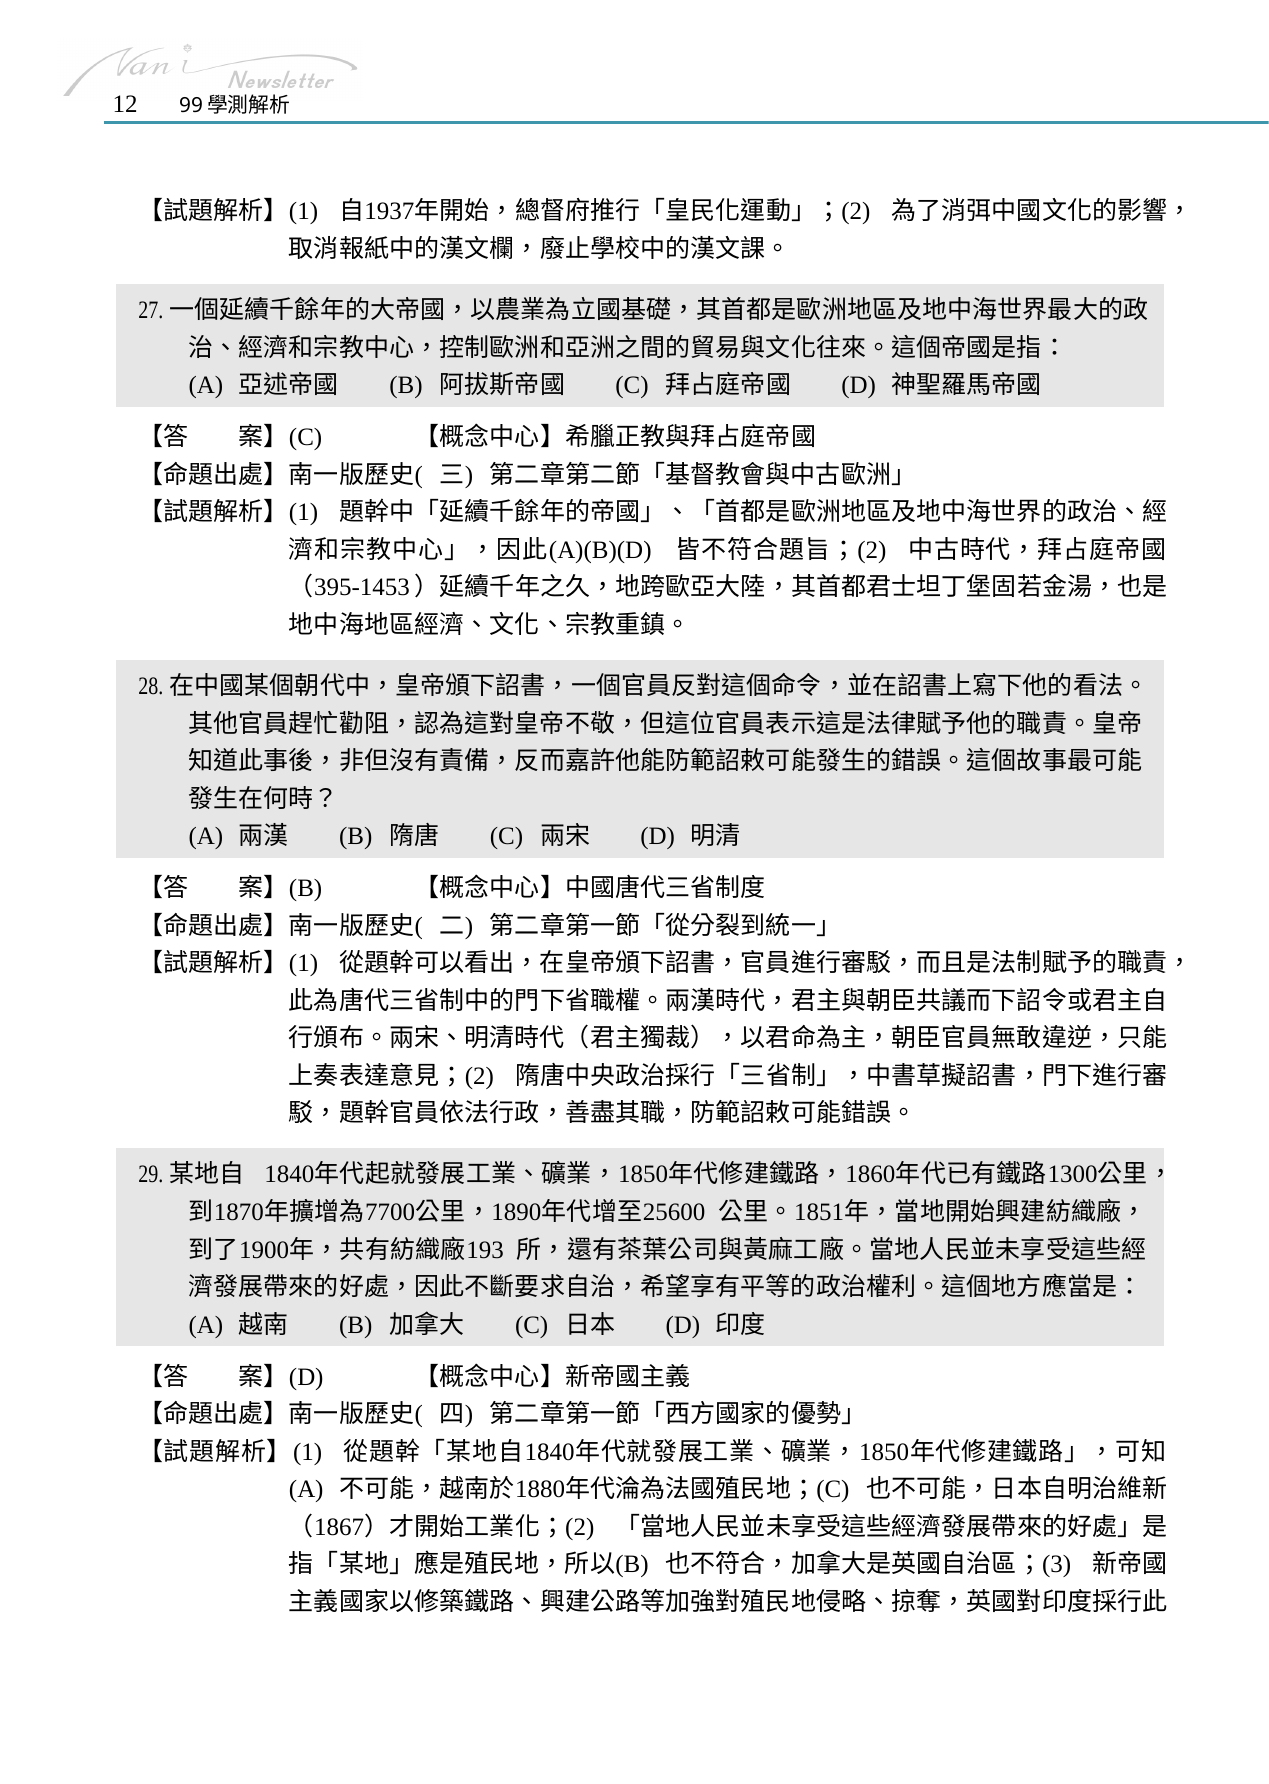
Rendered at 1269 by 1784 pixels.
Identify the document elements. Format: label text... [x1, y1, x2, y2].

text 【試題解析】(1)自1937年開始，總督府推行「皇民化運動」；(2)為了消弭中國文化的影響，取消報紙中的漢文欄，廢止學校中的漢文課。 [138, 190, 1167, 265]
text 【試題解析】(1)從題幹可以看出，在皇帝頒下詔書，官員進行審駁，而且是法制賦予的職責，此為唐代三省制中的門下省職權。兩漢時代，君主與朝臣共議而下詔令或君主自行頒布。兩宋、明清時代（君主獨裁），以君命為主，朝臣官員無敢違逆，只能上奏表達意見；(2)隋唐中央政治採行「三省制」，中書草擬詔書，門下進行審駁，題幹官員依法行政，善盡其職，防範詔敕可能錯誤。 [138, 942, 1167, 1130]
picture [57, 38, 364, 101]
text 【命題出處】南一版歷史(二)第二章第一節「從分裂到統一」 [138, 905, 1167, 942]
text 【命題出處】南一版歷史(三)第二章第二節「基督教會與中古歐洲」 [138, 454, 1167, 491]
text 【命題出處】南一版歷史(四)第二章第一節「西方國家的優勢」 [138, 1393, 1167, 1431]
text 27. 一個延續千餘年的大帝國，以農業為立國基礎，其首都是歐洲地區及地中海世界最大的政治、經濟和宗教中心，控制歐洲和亞洲之間的貿易與文化往來。這個帝國是指： (A)亞述帝國 (B)阿拔斯帝國 (C)拜占庭帝國 (D)神聖羅馬帝國 [117, 285, 1163, 406]
text 29. 某地自1840年代起就發展工業、礦業，1850年代修建鐵路，1860年代已有鐵路1300公里，到1870年擴增為7700公里，1890年代增至25600公里。1851年，當地開始興建紡織廠，到了1900年，共有紡織廠193所，還有茶葉公司與黃麻工廠。當地人民並未享受這些經濟發展帶來的好處，因此不斷要求自治，希望享有平等的政治權利。這個地方應當是： (A)越南 (B)加拿大 (C)日本 (D)印度 [117, 1150, 1163, 1345]
text 28. 在中國某個朝代中，皇帝頒下詔書，一個官員反對這個命令，並在詔書上寫下他的看法。其他官員趕忙勸阻，認為這對皇帝不敬，但這位官員表示這是法律賦予他的職責。皇帝知道此事後，非但沒有責備，反而嘉許他能防範詔敕可能發生的錯誤。這個故事最可能發生在何時？ (A)兩漢 (B)隋唐 (C)兩宋 (D)明清 [117, 661, 1163, 857]
text 【答 案】(D) 【概念中心】新帝國主義 [138, 1356, 1167, 1393]
text 【試題解析】(1)題幹中「延續千餘年的帝國」、「首都是歐洲地區及地中海世界的政治、經濟和宗教中心」，因此(A)(B)(D)皆不符合題旨；(2)中古時代，拜占庭帝國（395-1453）延續千年之久，地跨歐亞大陸，其首都君士坦丁堡固若金湯，也是地中海地區經濟、文化、宗教重鎮。 [138, 491, 1167, 641]
text 【答 案】(B) 【概念中心】中國唐代三省制度 [138, 867, 1167, 905]
text 【答 案】(C) 【概念中心】希臘正教與拜占庭帝國 [138, 416, 1167, 454]
